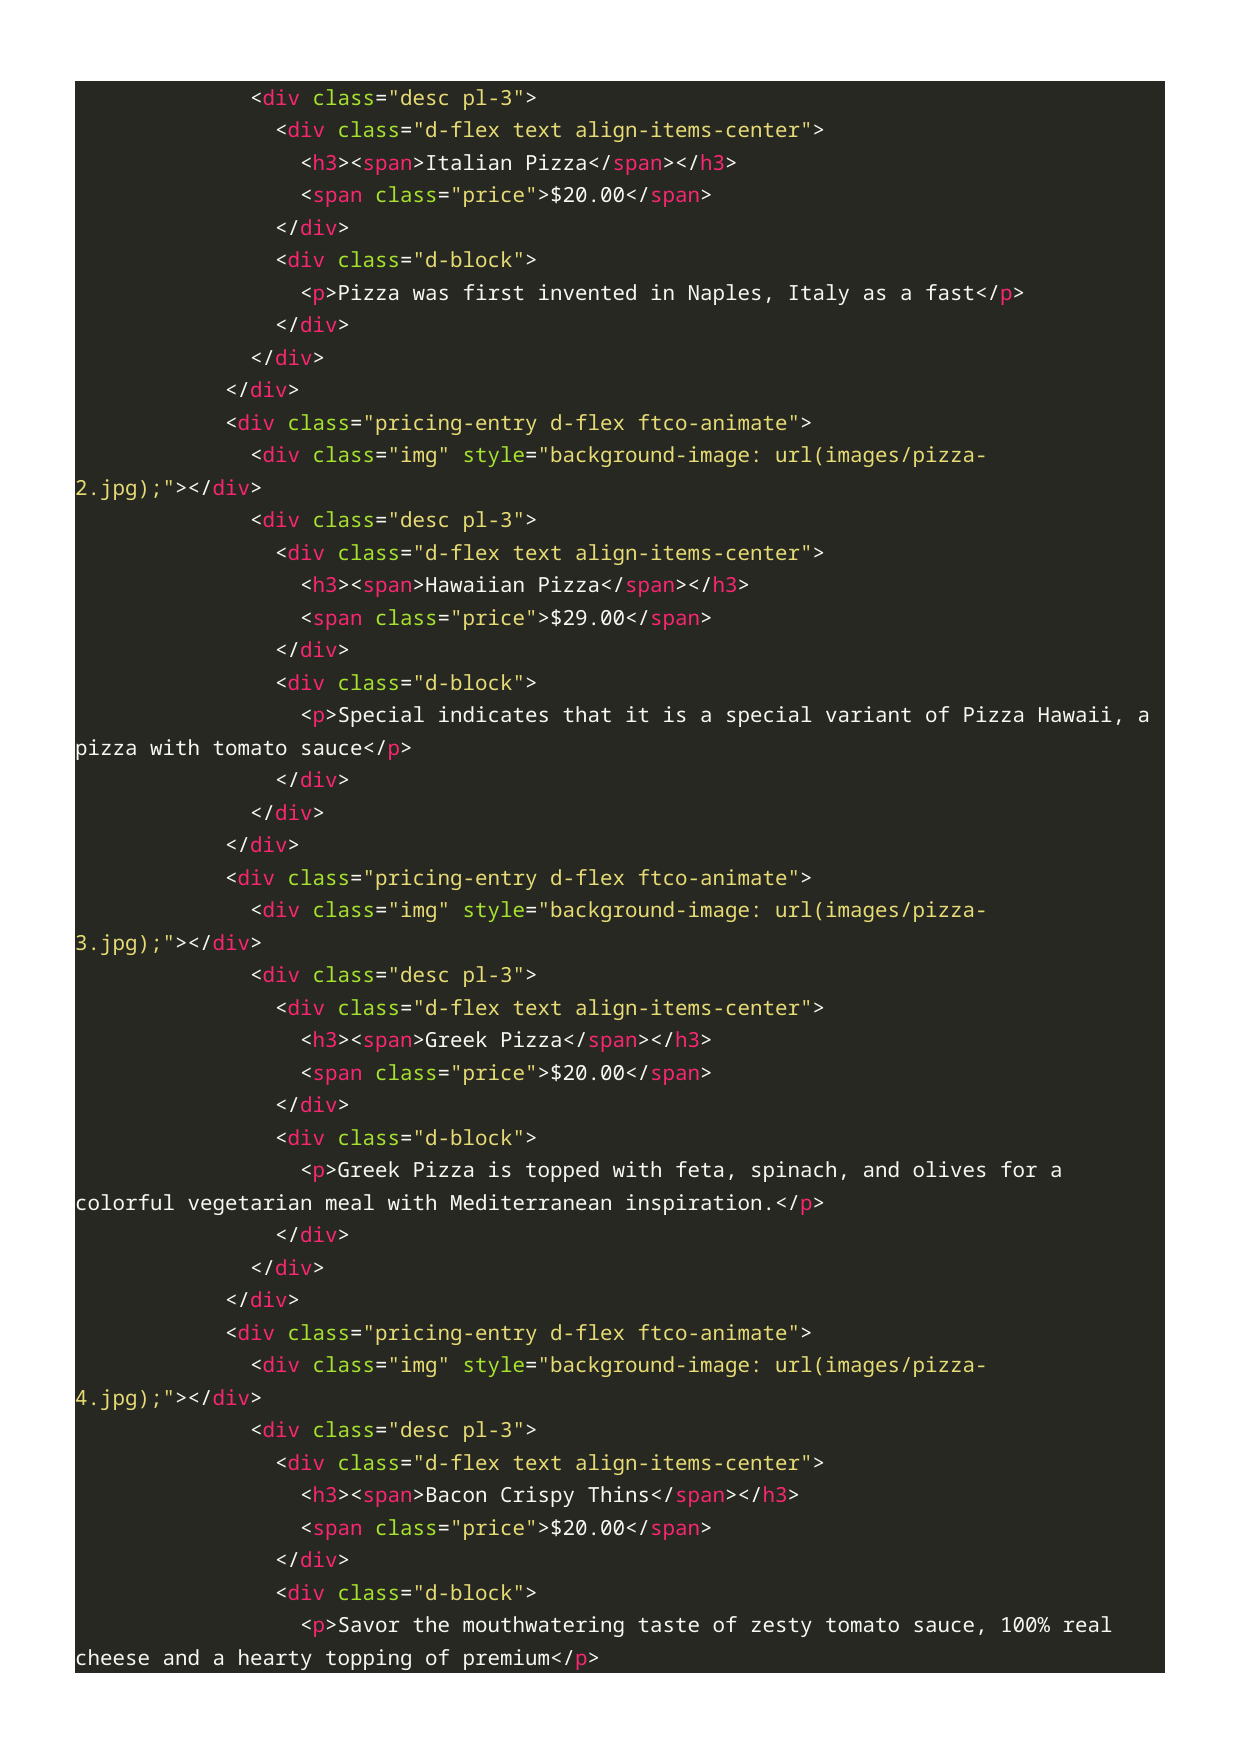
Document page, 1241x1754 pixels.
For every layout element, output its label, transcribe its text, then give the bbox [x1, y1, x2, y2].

text <h3><span>Hawaiian Pizza</span></h3> [75, 568, 1165, 601]
text <div class="img" style="background-image: url(images/pizza-3.jpg);"></div> [75, 893, 1165, 958]
text <p>Pizza was first invented in Naples, Italy as a fast</p> [75, 276, 1165, 308]
text <h3><span>Bacon Crispy Thins</span></h3> [75, 1478, 1165, 1511]
text <div class="desc pl-3"> [75, 81, 1165, 113]
text <div class="pricing-entry d-flex ftco-animate"> [75, 406, 1165, 438]
text <span class="price">$29.00</span> [75, 601, 1165, 633]
text <span class="price">$20.00</span> [75, 1511, 1165, 1543]
text </div> [75, 633, 1165, 666]
text </div> [75, 211, 1165, 243]
text <p>Special indicates that it is a special variant of Pizza Hawaii, a pizza with tomato sauce</p> [75, 698, 1165, 763]
text </div> [75, 763, 1165, 796]
text <div class="d-block"> [75, 243, 1165, 276]
text <div class="pricing-entry d-flex ftco-animate"> [75, 861, 1165, 893]
text <span class="price">$20.00</span> [75, 178, 1165, 211]
text <span class="price">$20.00</span> [75, 1056, 1165, 1088]
text </div> [75, 373, 1165, 406]
text <div class="d-block"> [75, 666, 1165, 698]
text <h3><span>Greek Pizza</span></h3> [75, 1023, 1165, 1056]
text <p>Greek Pizza is topped with feta, spinach, and olives for a colorful vegetarian meal with Mediterranean inspiration.</p> [75, 1153, 1165, 1218]
text </div> [75, 828, 1165, 861]
text <div class="img" style="background-image: url(images/pizza-4.jpg);"></div> [75, 1348, 1165, 1413]
text <div class="desc pl-3"> [75, 958, 1165, 991]
text </div> [75, 796, 1165, 828]
text </div> [75, 1088, 1165, 1121]
text <div class="d-flex text align-items-center"> [75, 113, 1165, 146]
text <h3><span>Italian Pizza</span></h3> [75, 146, 1165, 178]
text <div class="d-flex text align-items-center"> [75, 536, 1165, 568]
text <div class="img" style="background-image: url(images/pizza-2.jpg);"></div> [75, 438, 1165, 503]
text <div class="desc pl-3"> [75, 503, 1165, 536]
text <div class="d-flex text align-items-center"> [75, 1446, 1165, 1478]
text </div> [75, 1251, 1165, 1283]
text </div> [75, 1218, 1165, 1251]
text <div class="d-flex text align-items-center"> [75, 991, 1165, 1023]
text </div> [75, 308, 1165, 341]
text <p>Savor the mouthwatering taste of zesty tomato sauce, 100% real cheese and a hearty topping of premium</p> [75, 1608, 1165, 1673]
text </div> [75, 1283, 1165, 1316]
text </div> [75, 341, 1165, 373]
text <div class="d-block"> [75, 1121, 1165, 1153]
text <div class="d-block"> [75, 1576, 1165, 1608]
text <div class="pricing-entry d-flex ftco-animate"> [75, 1316, 1165, 1348]
text </div> [75, 1543, 1165, 1576]
text <div class="desc pl-3"> [75, 1413, 1165, 1446]
